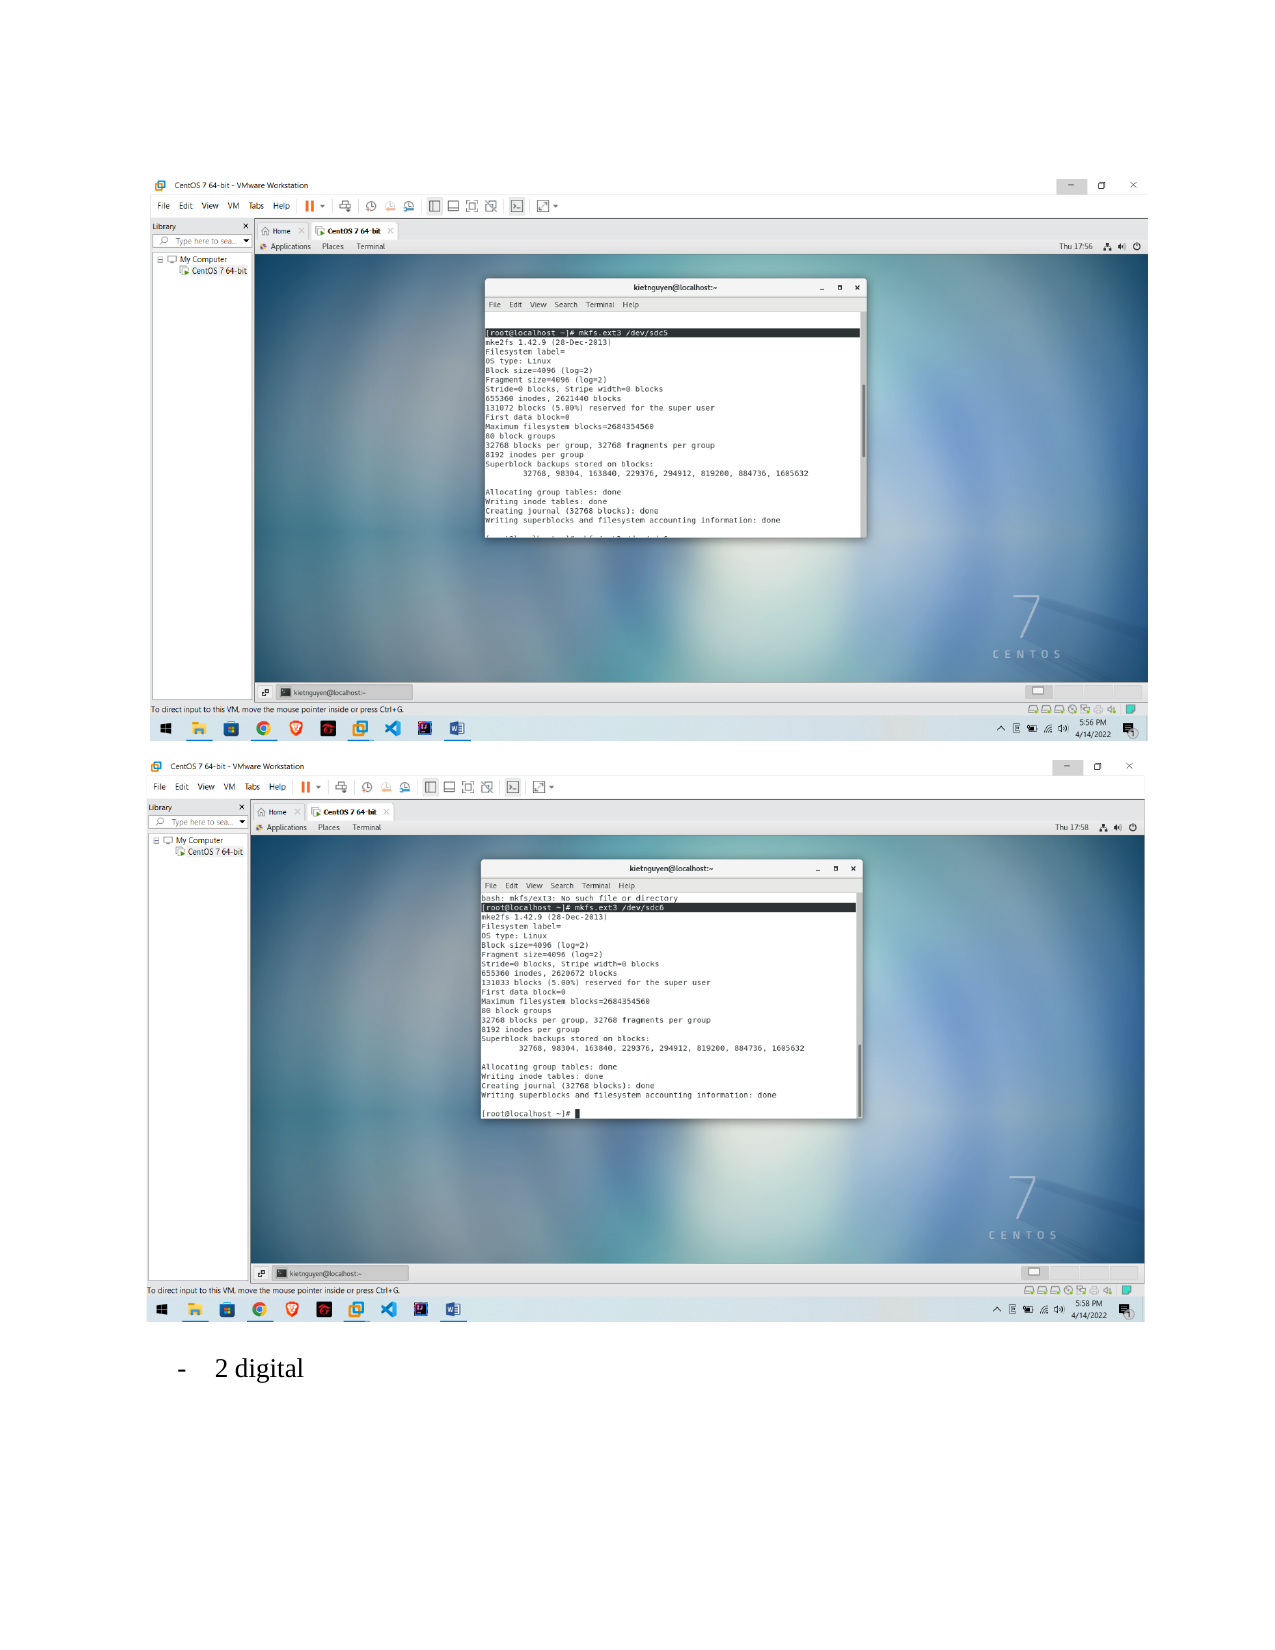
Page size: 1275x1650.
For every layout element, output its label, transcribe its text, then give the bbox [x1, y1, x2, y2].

picture [146, 760, 1145, 1322]
picture [150, 179, 1148, 741]
list 2 digital [177, 1353, 1137, 1383]
